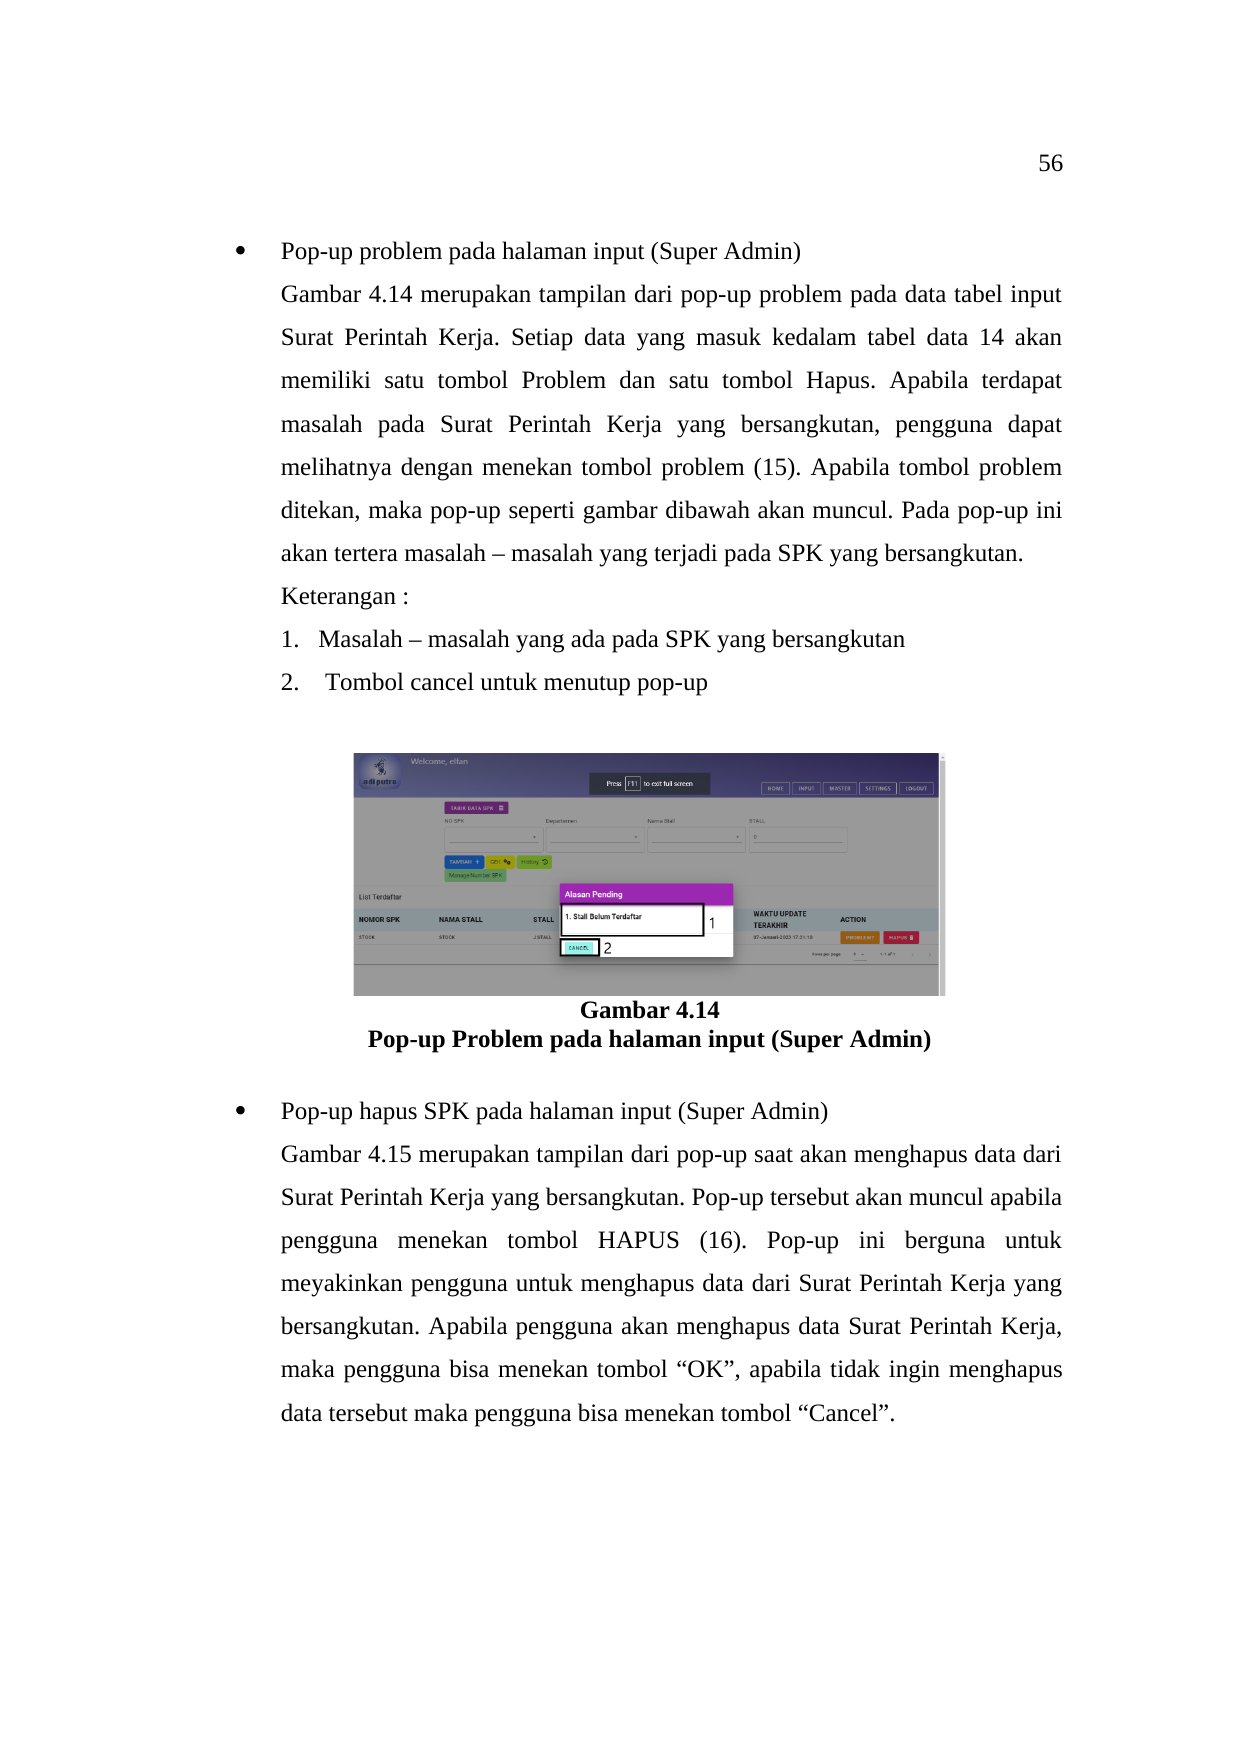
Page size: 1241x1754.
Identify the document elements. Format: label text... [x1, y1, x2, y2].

list Pop-up hapus SPK pada halaman input (Super Admin) [236, 1096, 1063, 1124]
text Keterangan : [281, 581, 1063, 610]
picture [353, 753, 946, 996]
text Gambar 4.14 Pop-up Problem pada halaman input (Super Admin) [236, 995, 1063, 1053]
text Gambar 4.15 merupakan tampilan dari pop-up saat akan menghapus data dari Surat Perintah Kerja yang bersangkutan. Pop-up tersebut akan muncul apabila pengguna menekan tombol HAPUS (16). Pop-up ini berguna untuk meyakinkan pengguna untuk menghapus data dari Surat Perintah Kerja yang bersangkutan. Apabila pengguna akan menghapus data Surat Perintah Kerja, maka pengguna bisa menekan tombol “OK”, apabila tidak ingin menghapus data tersebut maka pengguna bisa menekan tombol “Cancel”. [281, 1139, 1063, 1426]
list Pop-up problem pada halaman input (Super Admin) [236, 236, 1063, 265]
list Tombol cancel untuk menutup pop-up [281, 667, 1063, 696]
list Masalah – masalah yang ada pada SPK yang bersangkutan [281, 624, 1063, 653]
text Gambar 4.14 merupakan tampilan dari pop-up problem pada data tabel input Surat Perintah Kerja. Setiap data yang masuk kedalam tabel data 14 akan memiliki satu tombol Problem dan satu tombol Hapus. Apabila terdapat masalah pada Surat Perintah Kerja yang bersangkutan, pengguna dapat melihatnya dengan menekan tombol problem (15). Apabila tombol problem ditekan, maka pop-up seperti gambar dibawah akan muncul. Pada pop-up ini akan tertera masalah – masalah yang terjadi pada SPK yang bersangkutan. [281, 279, 1063, 567]
